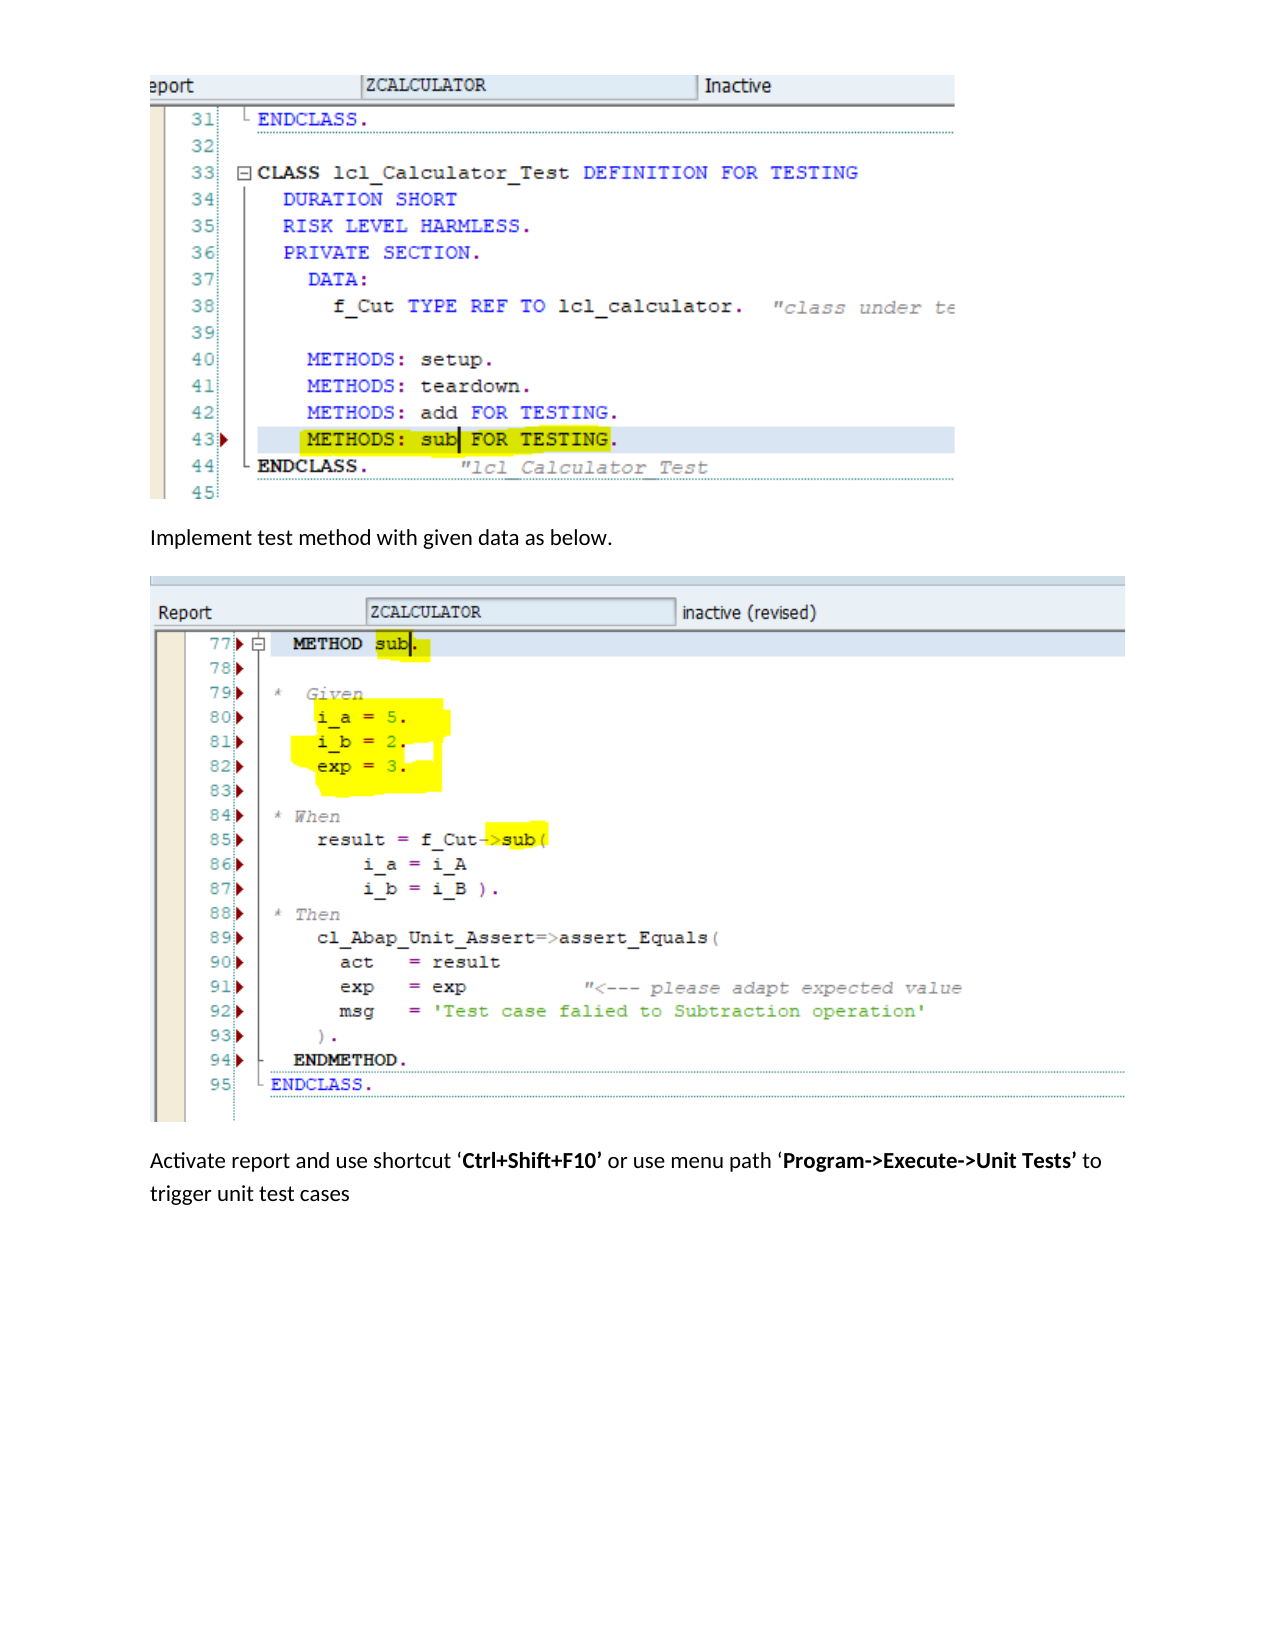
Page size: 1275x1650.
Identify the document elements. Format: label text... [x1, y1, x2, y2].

text Implement test method with given data as below. [150, 523, 1125, 551]
picture [150, 576, 1125, 1122]
text Activate report and use shortcut ‘Ctrl+Shift+F10’ or use menu path ‘Program->Execute->Unit Tests’ to trigger unit test cases [150, 1146, 1125, 1207]
picture [150, 75, 955, 499]
